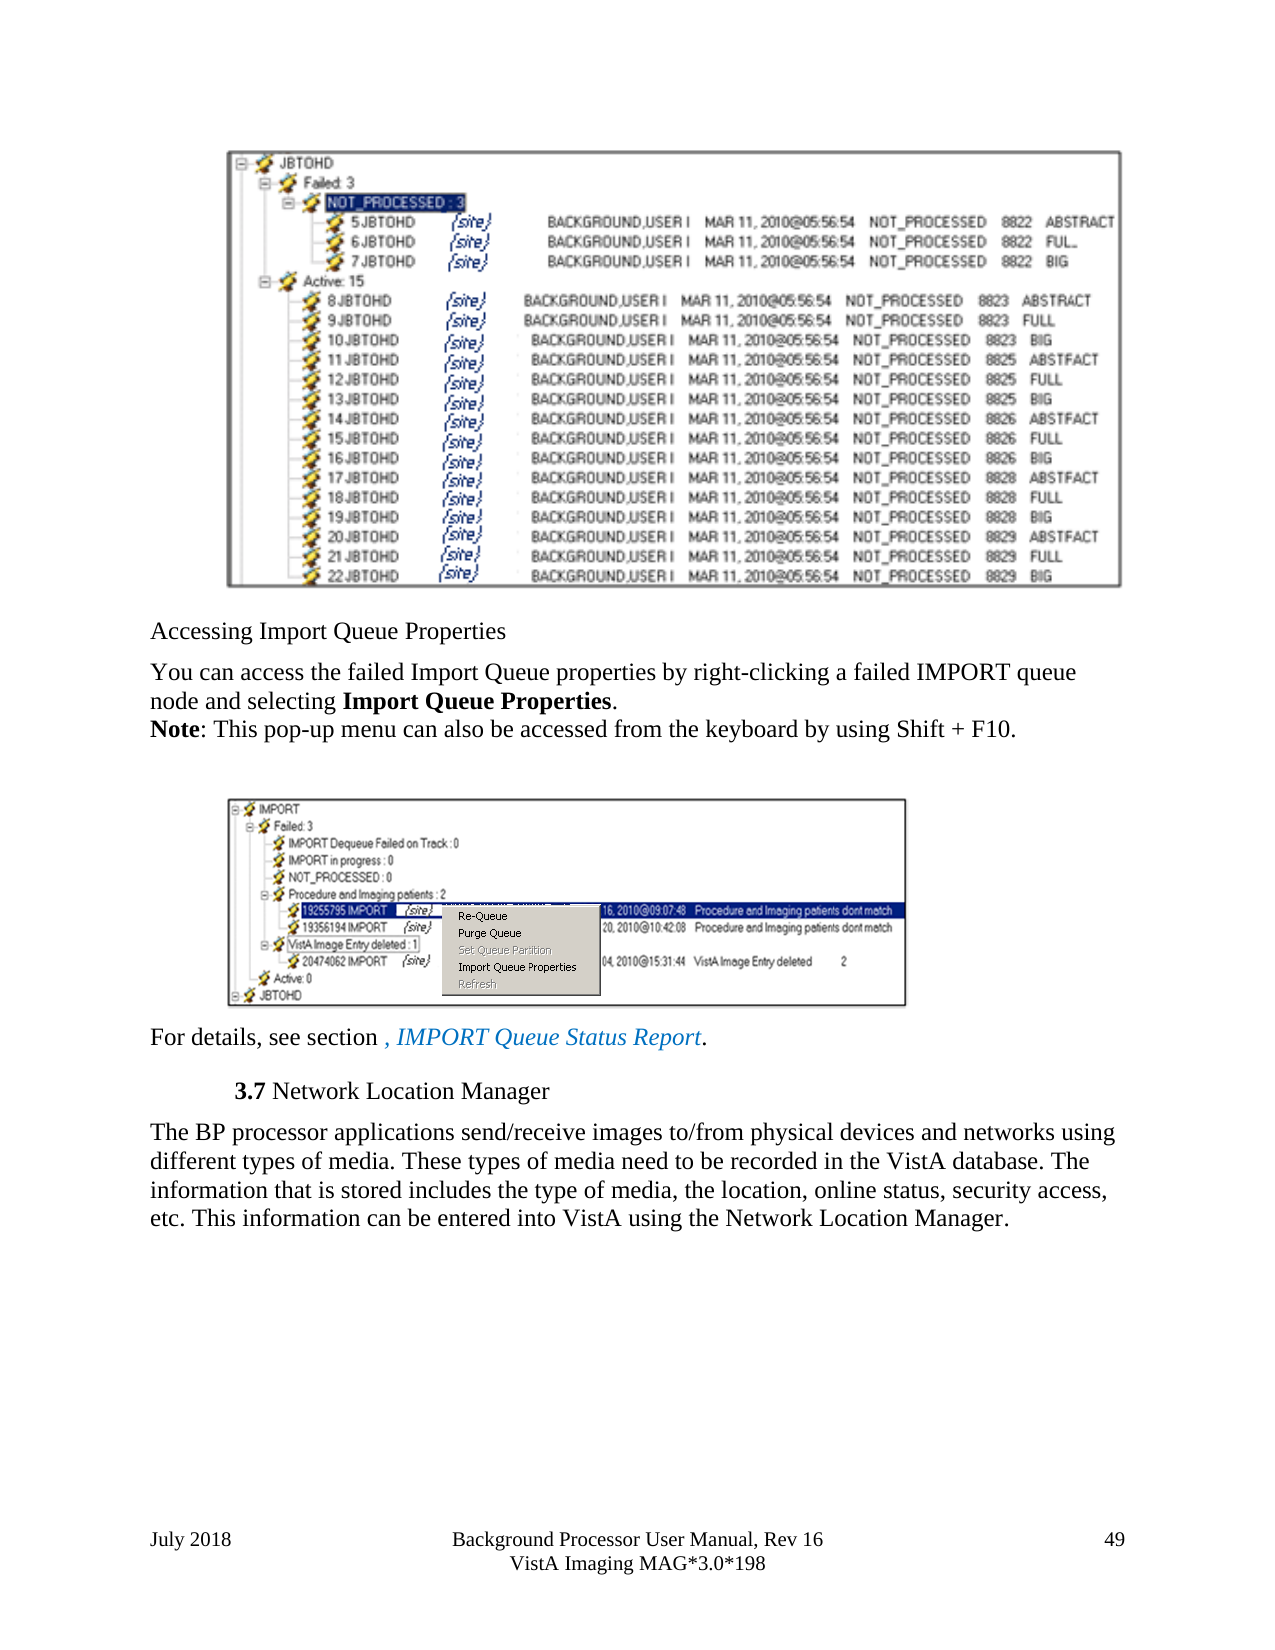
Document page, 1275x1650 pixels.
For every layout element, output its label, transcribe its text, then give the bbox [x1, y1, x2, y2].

text You can access the failed Import Queue properties by right-clicking a failed IMPORT queue node and selecting Import Queue Properties. Note: This pop-up menu can also be accessed from the keyboard by using Shift + F10. [150, 657, 1125, 743]
picture [225, 797, 910, 1010]
text The BP processor applications send/receive images to/from physical devices and networks using different types of media. These types of media need to be recorded in the VistA database. The information that is stored includes the type of media, the location, online status, security access, etc. This information can be entered into VistA using the Network Location Manager. [150, 1117, 1125, 1232]
subtitle Network Location Manager [234, 1076, 1125, 1105]
text For details, see section 0, IMPORT Queue Status Report. [150, 1022, 1125, 1051]
subtitle Accessing Import Queue Properties [150, 616, 1125, 644]
